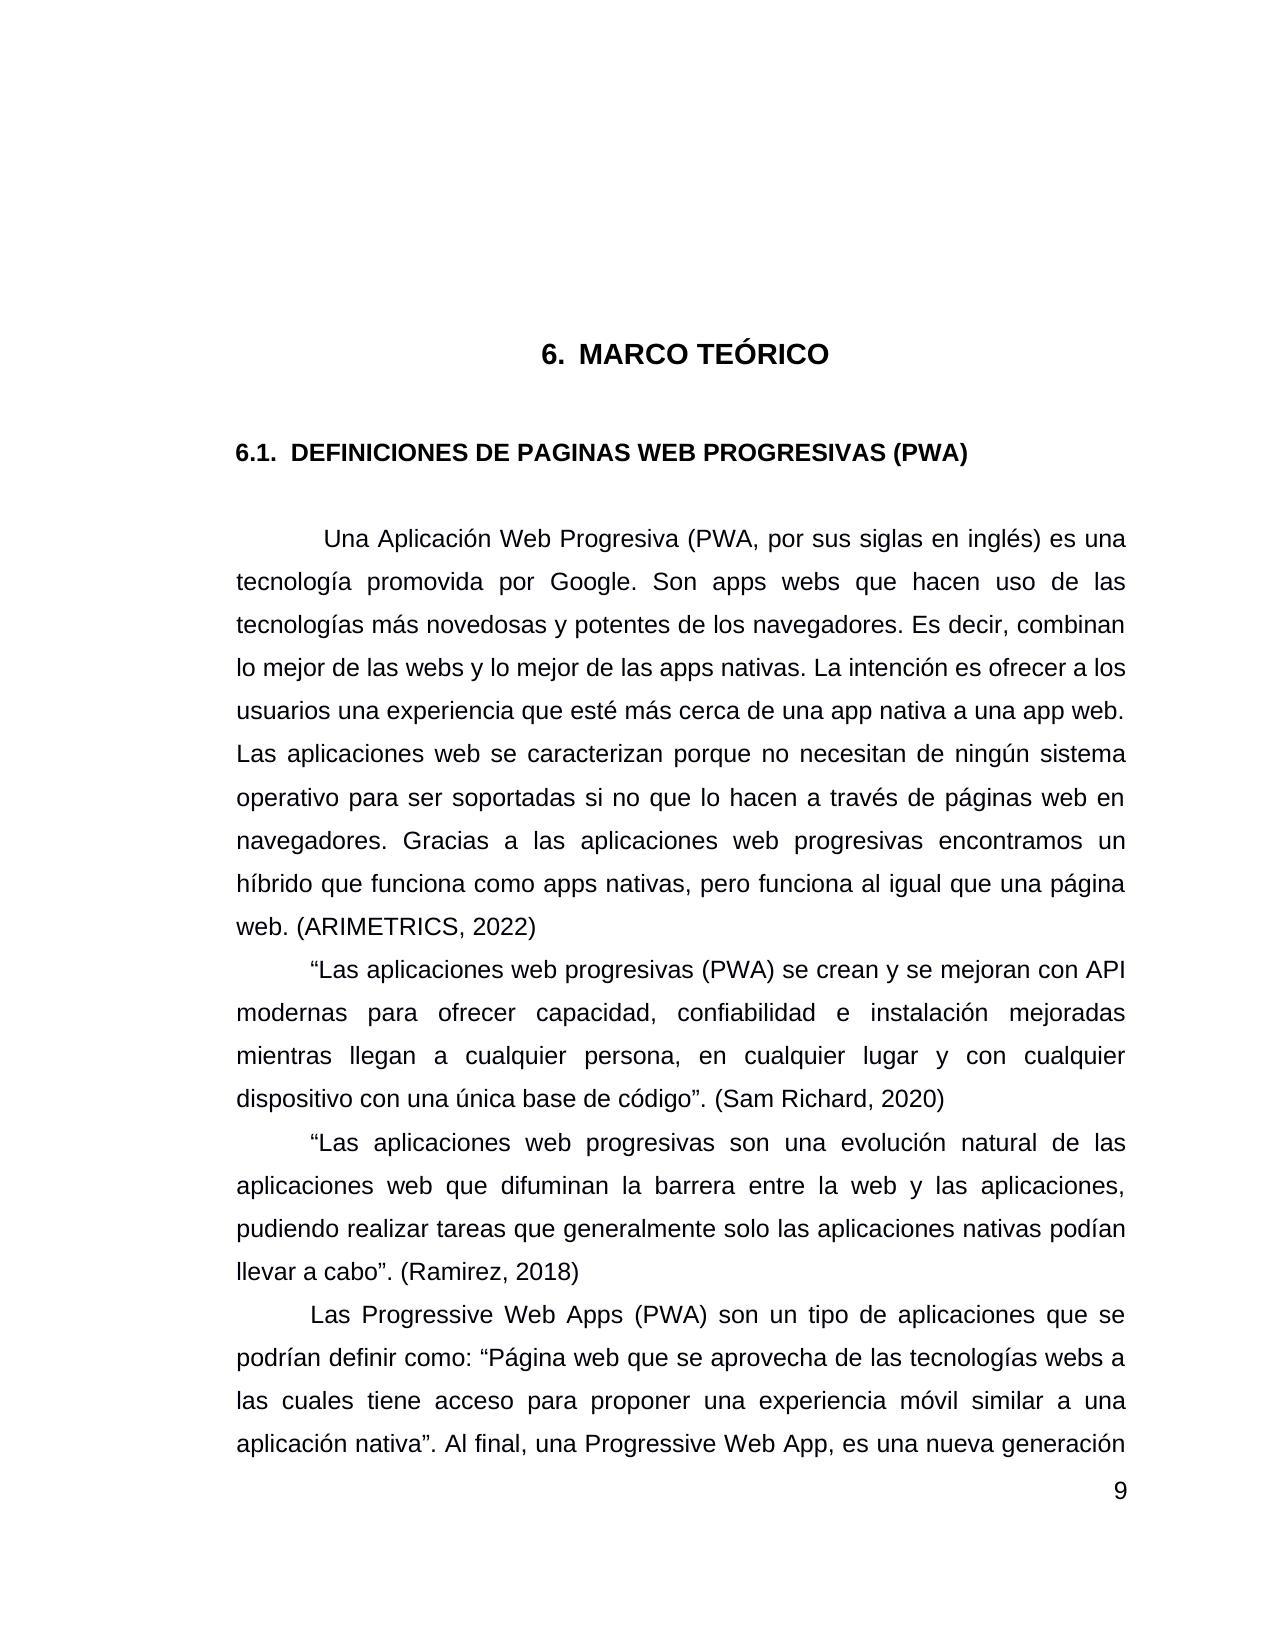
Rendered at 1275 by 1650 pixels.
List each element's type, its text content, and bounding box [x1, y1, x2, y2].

text “Las aplicaciones web progresivas (PWA) se crean y se mejoran con API modernas para ofrecer capacidad, confiabilidad e instalación mejoradas mientras llegan a cualquier persona, en cualquier lugar y con cualquier dispositivo con una única base de código”. [236, 955, 1127, 1113]
text MARCO TEÓRICO [243, 337, 1127, 370]
text “Las aplicaciones web progresivas son una evolución natural de las aplicaciones web que difuminan la barrera entre la web y las aplicaciones, pudiendo realizar tareas que generalmente solo las aplicaciones nativas podían llevar a cabo”. [236, 1127, 1127, 1286]
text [236, 1300, 1127, 1458]
text Una Aplicación Web Progresiva (PWA, por sus siglas en inglés) es una tecnología promovida por Google. Son apps webs que hacen uso de las tecnologías más novedosas y potentes de los navegadores. Es decir, combinan lo mejor de las webs y lo mejor de las apps nativas. La intención es ofrecer a los usuarios una experiencia que esté más cerca de una app nativa a una app web. Las aplicaciones web se caracterizan porque no necesitan de ningún sistema operativo para ser soportadas si no que lo hacen a través de páginas web en navegadores. Gracias a las aplicaciones web progresivas encontramos un híbrido que funciona como apps nativas, pero funciona al igual que una página web. [236, 524, 1127, 941]
list 6.1. DEFINICIONES DE PAGINAS WEB PROGRESIVAS (PWA) [235, 437, 1127, 466]
